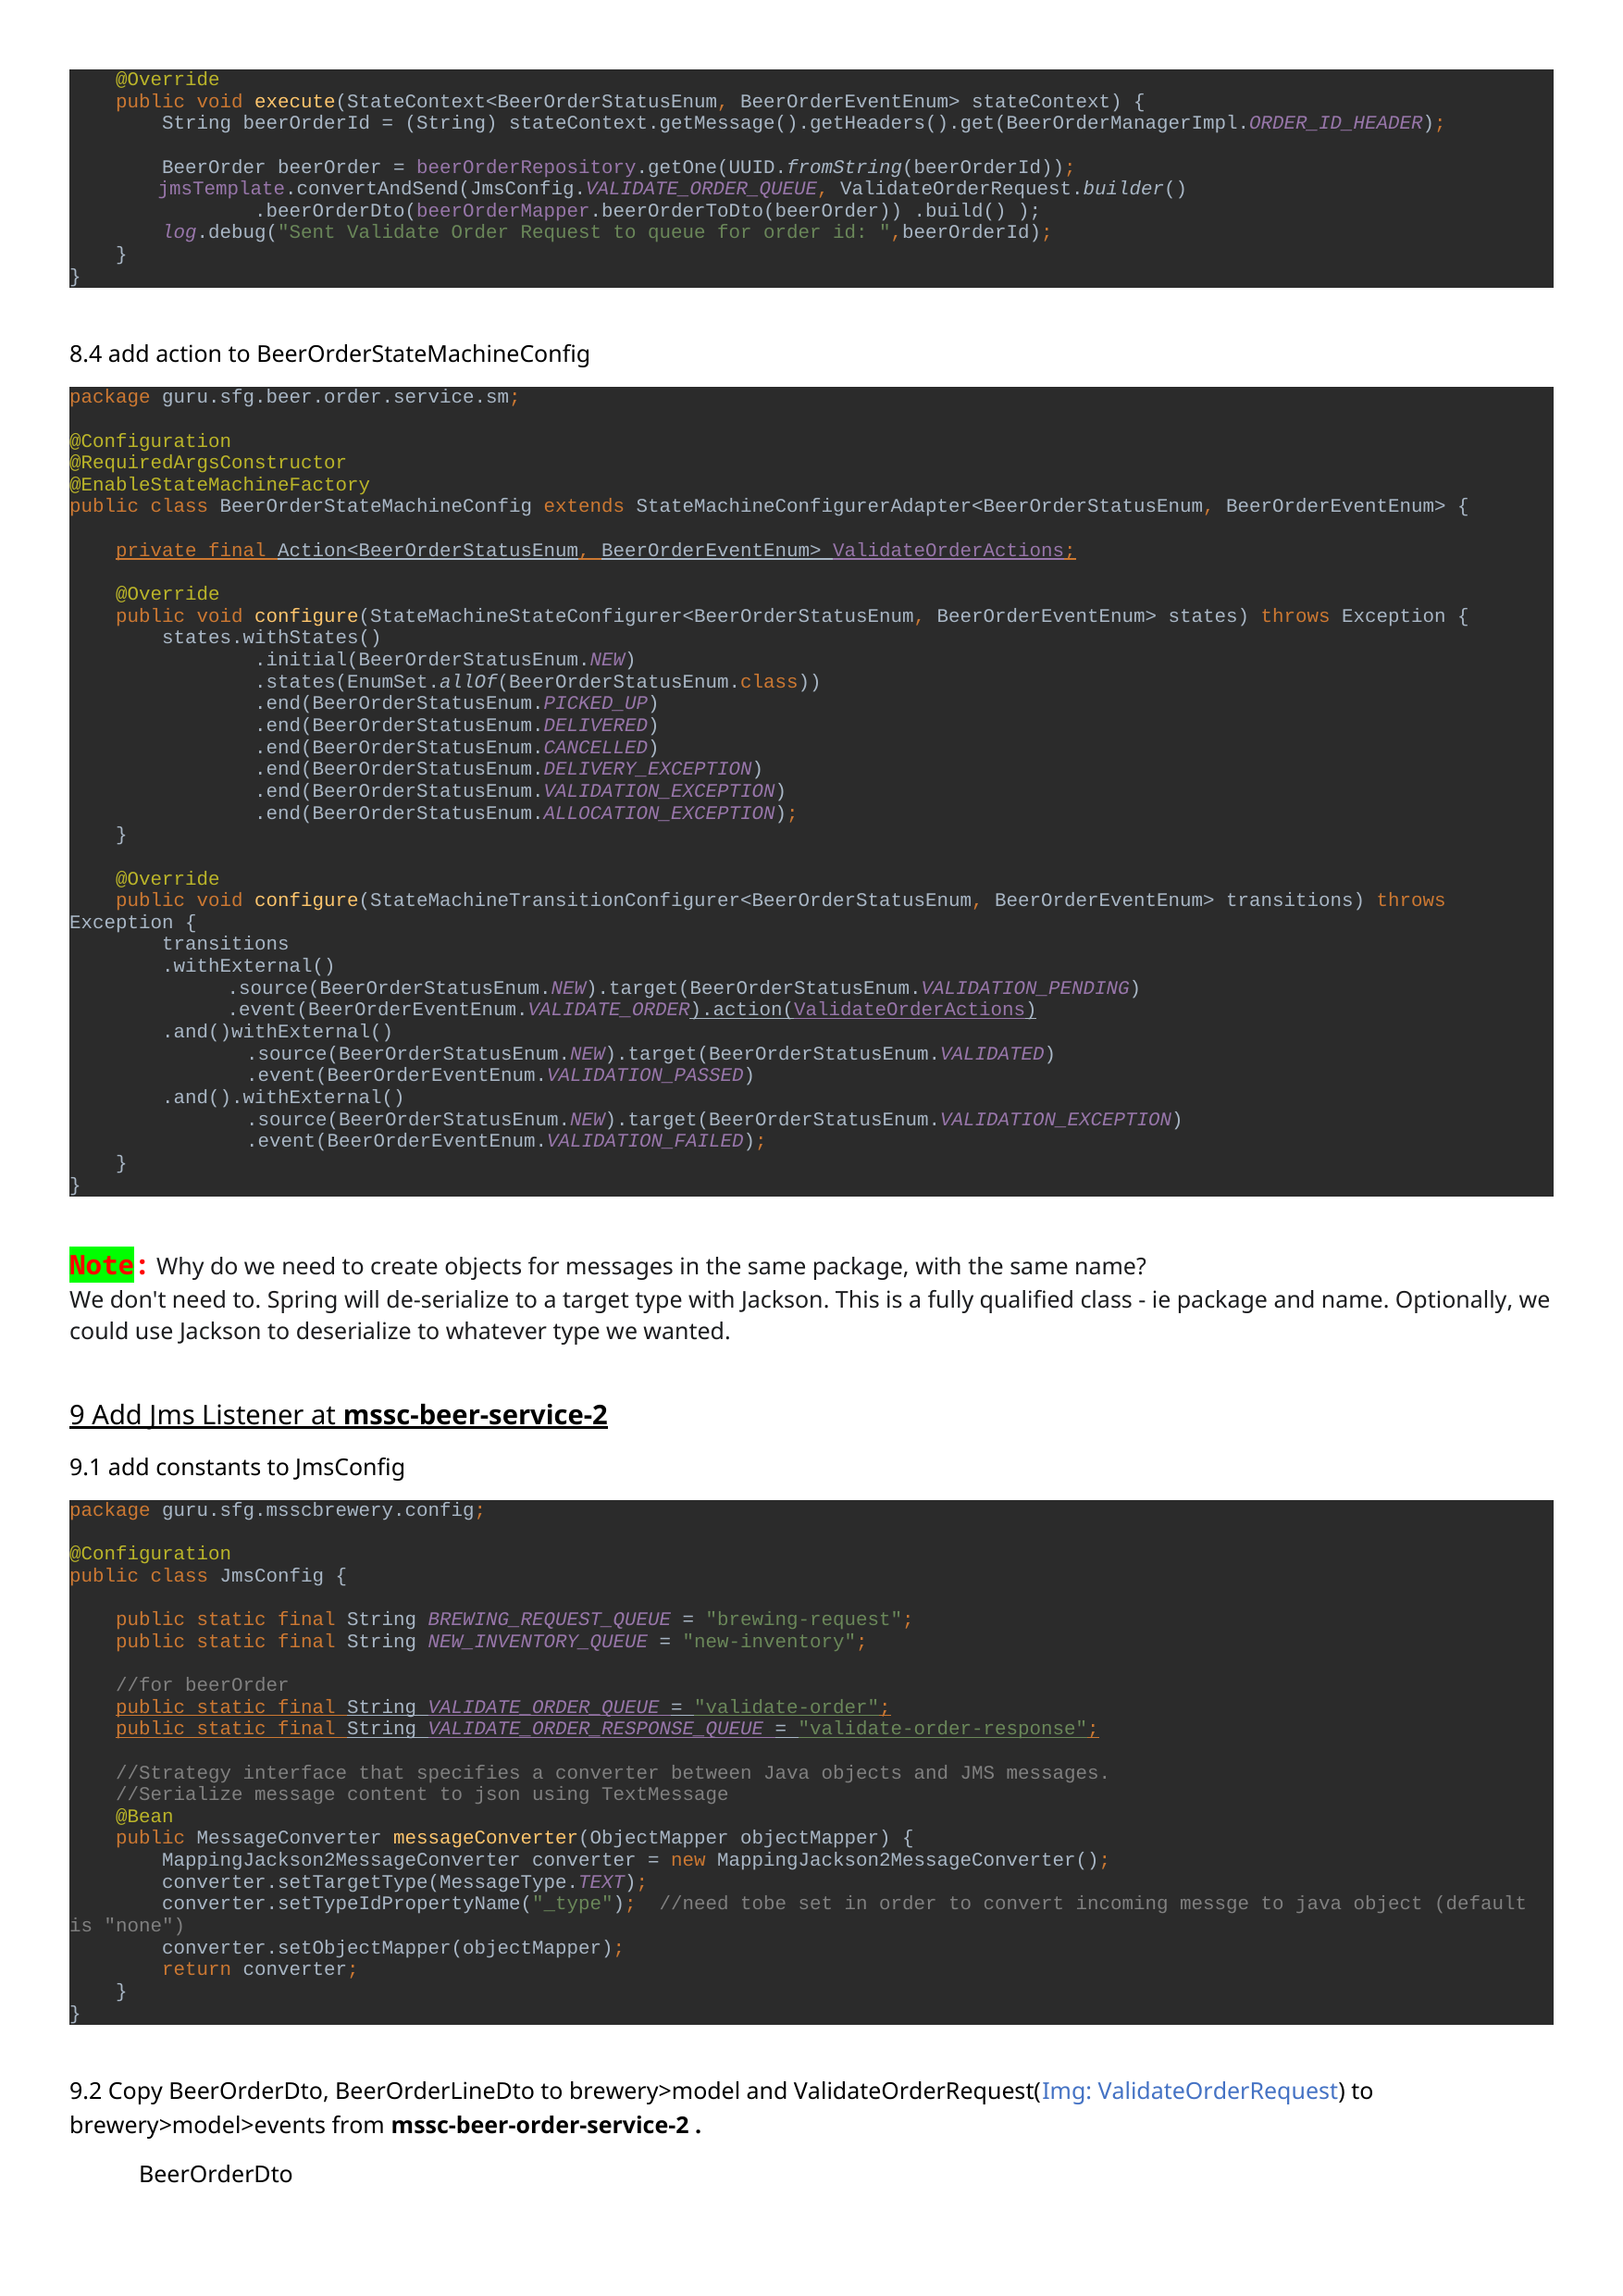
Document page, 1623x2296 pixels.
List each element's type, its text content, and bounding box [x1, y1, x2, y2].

text .event(BeerOrderEventEnum.VALIDATE_ORDER).action(ValidateOrderActions) .and()withExternal() [69, 999, 1554, 1044]
text .source(BeerOrderStatusEnum.NEW).target(BeerOrderStatusEnum.VALIDATED) [69, 1044, 1554, 1065]
text jmsTemplate.convertAndSend(JmsConfig.VALIDATE_ORDER_QUEUE, ValidateOrderRequest.builder() .beerOrderDto(beerOrderMapper.beerOrderToDto(beerOrder)) .build() ); log.debug("Sent Validate Order Request to queue for order id: ",beerOrderId); } } [69, 179, 1554, 288]
text package guru.sfg.msscbrewery.config; @Configuration public class JmsConfig { public static final String BREWING_REQUEST_QUEUE = "brewing-request"; public static final String NEW_INVENTORY_QUEUE = "new-inventory"; //for beerOrder public static final String VALIDATE_ORDER_QUEUE = "validate-order"; public static final String VALIDATE_ORDER_RESPONSE_QUEUE = "validate-order-response"; //Strategy interface that specifies a converter between Java objects and JMS messages. //Serialize message content to json using TextMessage @Bean public MessageConverter messageConverter(ObjectMapper objectMapper) { MappingJackson2MessageConverter converter = new MappingJackson2MessageConverter(); converter.setTargetType(MessageType.TEXT); converter.setTypeIdPropertyName("_type"); //need tobe set in order to convert incoming messge to java object (default is "none") converter.setObjectMapper(objectMapper); return converter; } } [69, 1500, 1554, 2025]
text .event(BeerOrderEventEnum.VALIDATION_PASSED) .and().withExternal() [69, 1065, 1554, 1110]
text .source(BeerOrderStatusEnum.NEW).target(BeerOrderStatusEnum.VALIDATION_PENDING) [69, 978, 1554, 999]
text Note: Why do we need to create objects for messages in the same package, with the same name? [134, 1247, 1554, 1283]
text BeerOrderDto [139, 2158, 1554, 2190]
text .event(BeerOrderEventEnum.VALIDATION_FAILED); } } [69, 1131, 1554, 1197]
text 8.4 add action to BeerOrderStateMachineConfig [69, 338, 1554, 369]
text package guru.sfg.beer.order.service.sm; @Configuration @RequiredArgsConstructor @EnableStateMachineFactory public class BeerOrderStateMachineConfig extends StateMachineConfigurerAdapter<BeerOrderStatusEnum, BeerOrderEventEnum> { private final Action<BeerOrderStatusEnum, BeerOrderEventEnum> ValidateOrderActions; @Override public void configure(StateMachineStateConfigurer<BeerOrderStatusEnum, BeerOrderEventEnum> states) throws Exception { states.withStates() .initial(BeerOrderStatusEnum.NEW) .states(EnumSet.allOf(BeerOrderStatusEnum.class)) .end(BeerOrderStatusEnum.PICKED_UP) .end(BeerOrderStatusEnum.DELIVERED) .end(BeerOrderStatusEnum.CANCELLED) .end(BeerOrderStatusEnum.DELIVERY_EXCEPTION) .end(BeerOrderStatusEnum.VALIDATION_EXCEPTION) .end(BeerOrderStatusEnum.ALLOCATION_EXCEPTION); } @Override public void configure(StateMachineTransitionConfigurer<BeerOrderStatusEnum, BeerOrderEventEnum> transitions) throws Exception { transitions .withExternal() [69, 387, 1554, 978]
text We don't need to. Spring will de-serialize to a target type with Jackson. This is a fully qualified class - ie package and name. Optionally, we could use Jackson to deserialize to whatever type we wanted. [69, 1283, 1554, 1346]
text 9.1 add constants to JmsConfig [69, 1450, 1554, 1482]
text .source(BeerOrderStatusEnum.NEW).target(BeerOrderStatusEnum.VALIDATION_EXCEPTION) [69, 1110, 1554, 1131]
text BeerOrder beerOrder = beerOrderRepository.getOne(UUID.fromString(beerOrderId)); [69, 135, 1554, 179]
text 9 Add Jms Listener at mssc-beer-service-2 [69, 1396, 1554, 1433]
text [69, 69, 1554, 135]
text 9.2 Copy BeerOrderDto, BeerOrderLineDto to brewery>model and ValidateOrderRequest(Img: ValidateOrderRequest) to brewery>model>events from mssc-beer-order-service-2 . [69, 2075, 1554, 2141]
